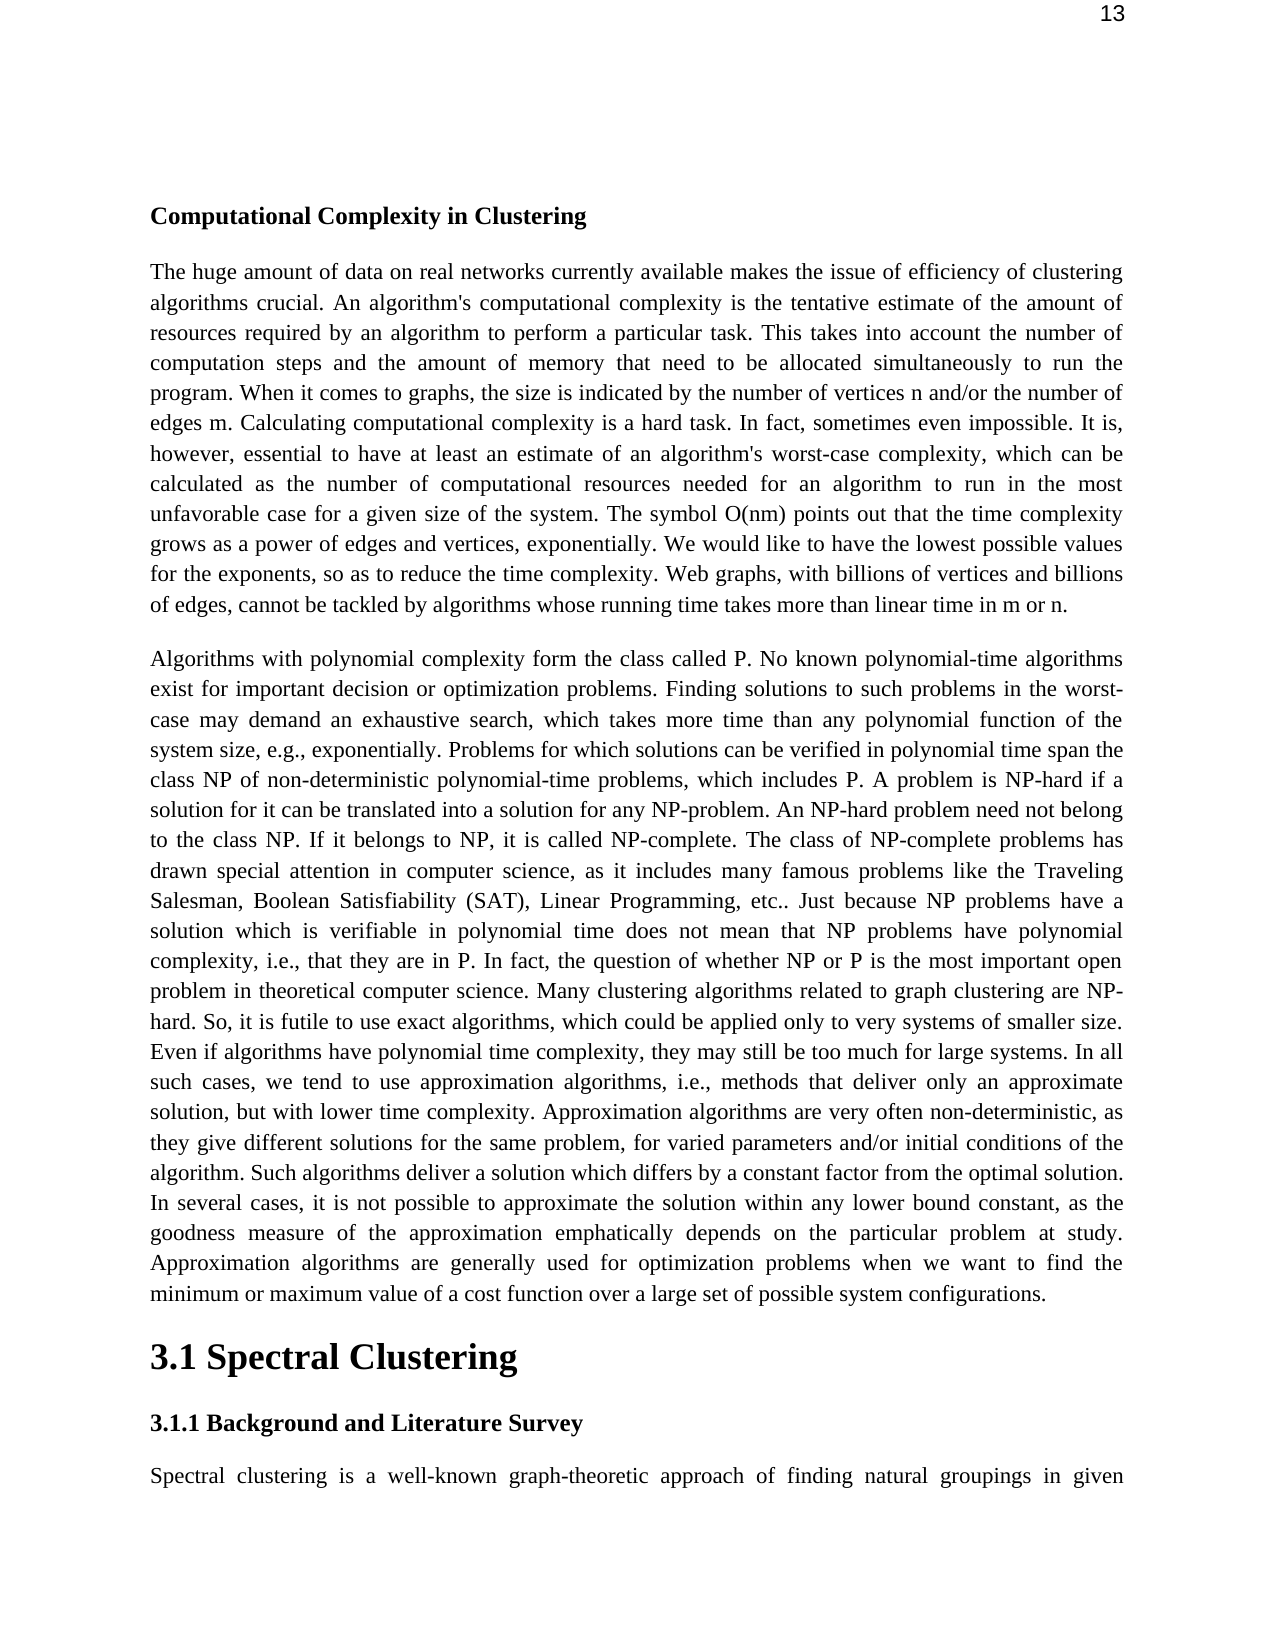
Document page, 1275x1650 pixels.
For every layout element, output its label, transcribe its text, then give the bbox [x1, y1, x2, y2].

text 3.1 Spectral Clustering [150, 1334, 1125, 1377]
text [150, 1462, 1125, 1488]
text The huge amount of data on real networks currently available makes the issue of efficiency of clustering algorithms crucial. An algorithm's computational complexity is the tentative estimate of the amount of resources required by an algorithm to perform a particular task. This takes into account the number of computation steps and the amount of memory that need to be allocated simultaneously to run the program. When it comes to graphs, the size is indicated by the number of vertices n and/or the number of edges m. Calculating computational complexity is a hard task. In fact, sometimes even impossible. It is, however, essential to have at least an estimate of an algorithm's worst-case complexity, which can be calculated as the number of computational resources needed for an algorithm to run in the most unfavorable case for a given size of the system. The symbol O(nm) points out that the time complexity grows as a power of edges and vertices, exponentially. We would like to have the lowest possible values for the exponents, so as to reduce the time complexity. Web graphs, with billions of vertices and billions of edges, cannot be tackled by algorithms whose running time takes more than linear time in m or n. [150, 258, 1125, 617]
text 3.1.1 Background and Literature Survey [150, 1408, 1125, 1437]
text Computational Complexity in Clustering [150, 201, 1125, 229]
text Algorithms with polynomial complexity form the class called P. No known polynomial-time algorithms exist for important decision or optimization problems. Finding solutions to such problems in the worst-case may demand an exhaustive search, which takes more time than any polynomial function of the system size, e.g., exponentially. Problems for which solutions can be verified in polynomial time span the class NP of non-deterministic polynomial-time problems, which includes P. A problem is NP-hard if a solution for it can be translated into a solution for any NP-problem. An NP-hard problem need not belong to the class NP. If it belongs to NP, it is called NP-complete. The class of NP-complete problems has drawn special attention in computer science, as it includes many famous problems like the Traveling Salesman, Boolean Satisfiability (SAT), Linear Programming, etc.. Just because NP problems have a solution which is verifiable in polynomial time does not mean that NP problems have polynomial complexity, i.e., that they are in P. In fact, the question of whether NP or P is the most important open problem in theoretical computer science. Many clustering algorithms related to graph clustering are NP-hard. So, it is futile to use exact algorithms, which could be applied only to very systems of smaller size. Even if algorithms have polynomial time complexity, they may still be too much for large systems. In all such cases, we tend to use approximation algorithms, i.e., methods that deliver only an approximate solution, but with lower time complexity. Approximation algorithms are very often non-deterministic, as they give different solutions for the same problem, for varied parameters and/or initial conditions of the algorithm. Such algorithms deliver a solution which differs by a constant factor from the optimal solution. In several cases, it is not possible to approximate the solution within any lower bound constant, as the goodness measure of the approximation emphatically depends on the particular problem at study. Approximation algorithms are generally used for optimization problems when we want to find the minimum or maximum value of a cost function over a large set of possible system configurations. [150, 645, 1125, 1306]
